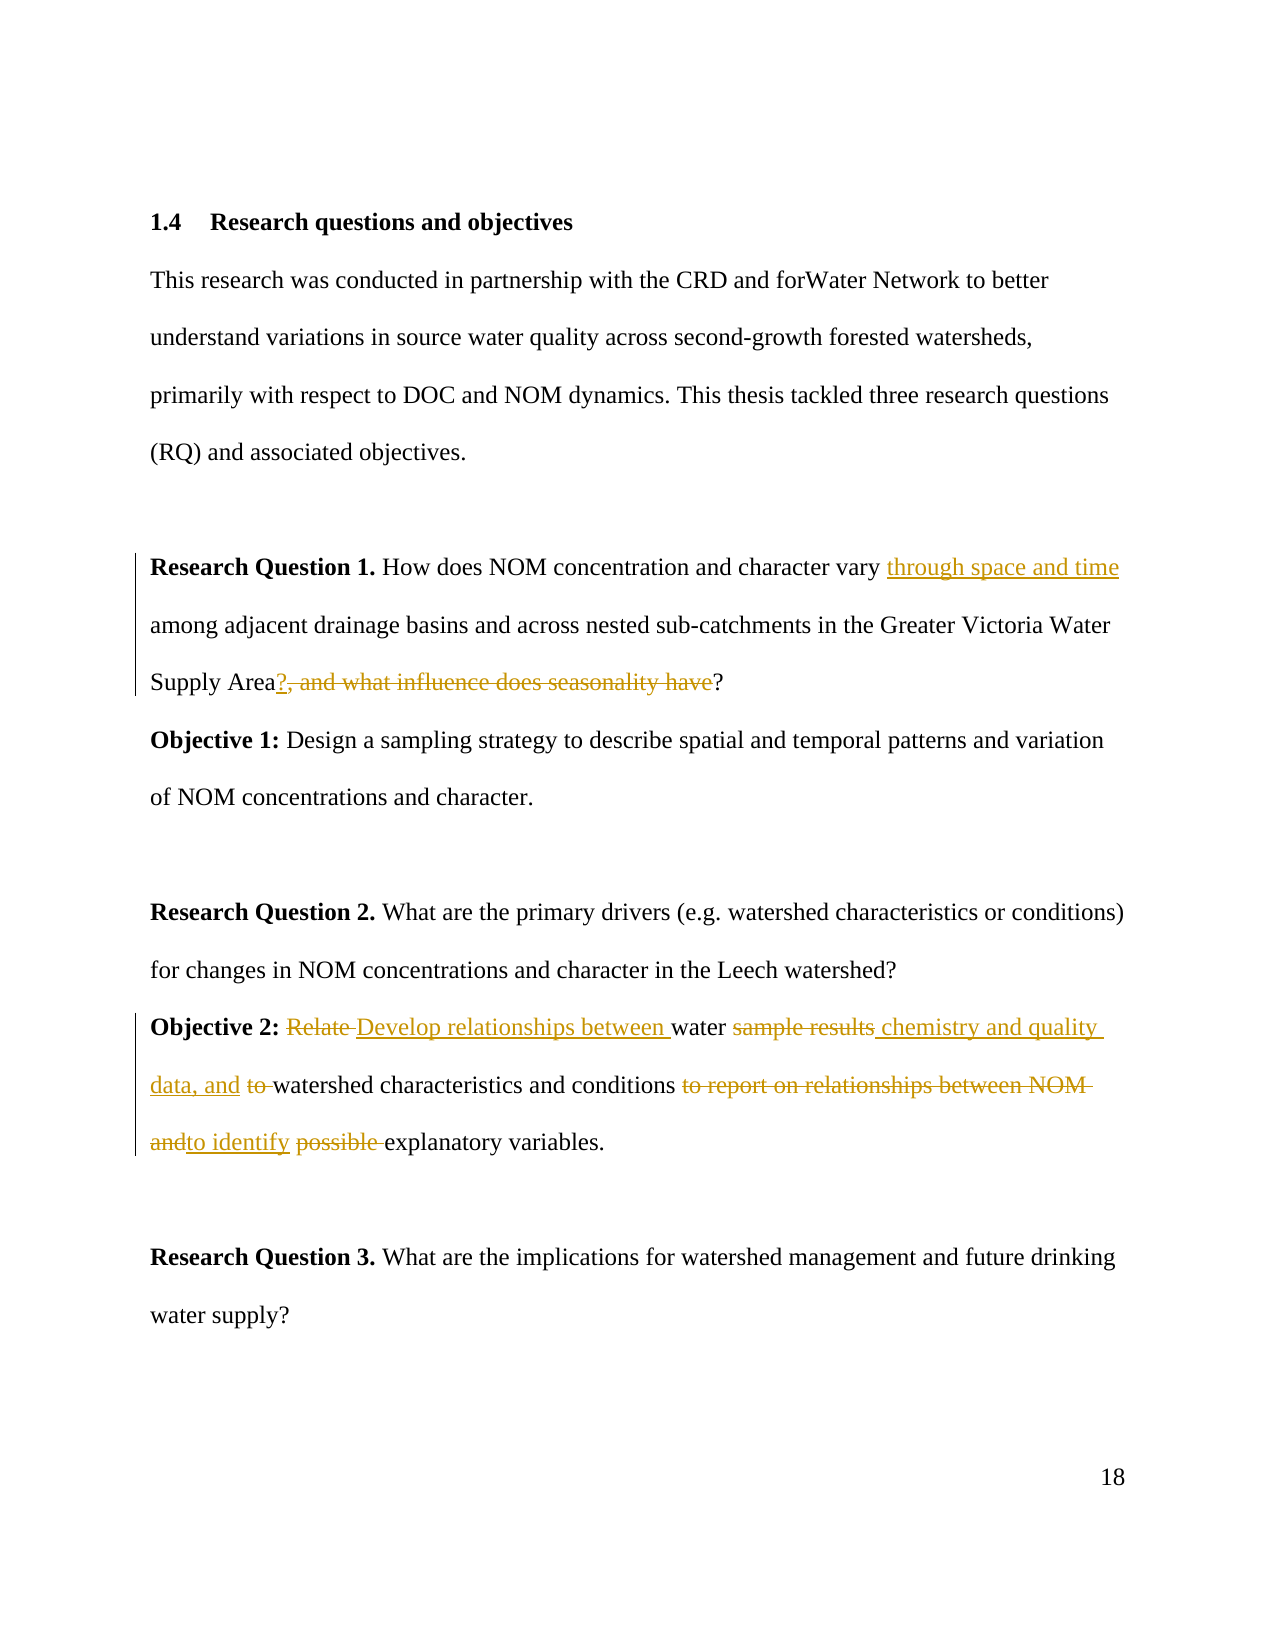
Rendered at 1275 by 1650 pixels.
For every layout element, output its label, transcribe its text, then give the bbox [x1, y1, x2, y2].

text Research Question 3. What are the implications for watershed management and future drinking water supply? [150, 1242, 1125, 1329]
subtitle Research questions and objectives [150, 207, 1125, 236]
text Objective 1: Design a sampling strategy to describe spatial and temporal patterns and variation of NOM concentrations and character. [150, 725, 1125, 811]
text Research Question 1. How does NOM concentration and character vary among adjacent drainage basins and across nested sub-catchments in the Greater Victoria Water Supply Area? [150, 552, 1125, 696]
text Objective 2: water watershed characteristics and conditions explanatory variables. [150, 1012, 1125, 1156]
text Research Question 2. What are the primary drivers (e.g. watershed characteristics or conditions) for changes in NOM concentrations and character in the Leech watershed? [150, 897, 1125, 984]
text This research was conducted in partnership with the CRD and forWater Network to better understand variations in source water quality across second-growth forested watersheds, primarily with respect to DOC and NOM dynamics. This thesis tackled three research questions (RQ) and associated objectives. [150, 265, 1125, 466]
